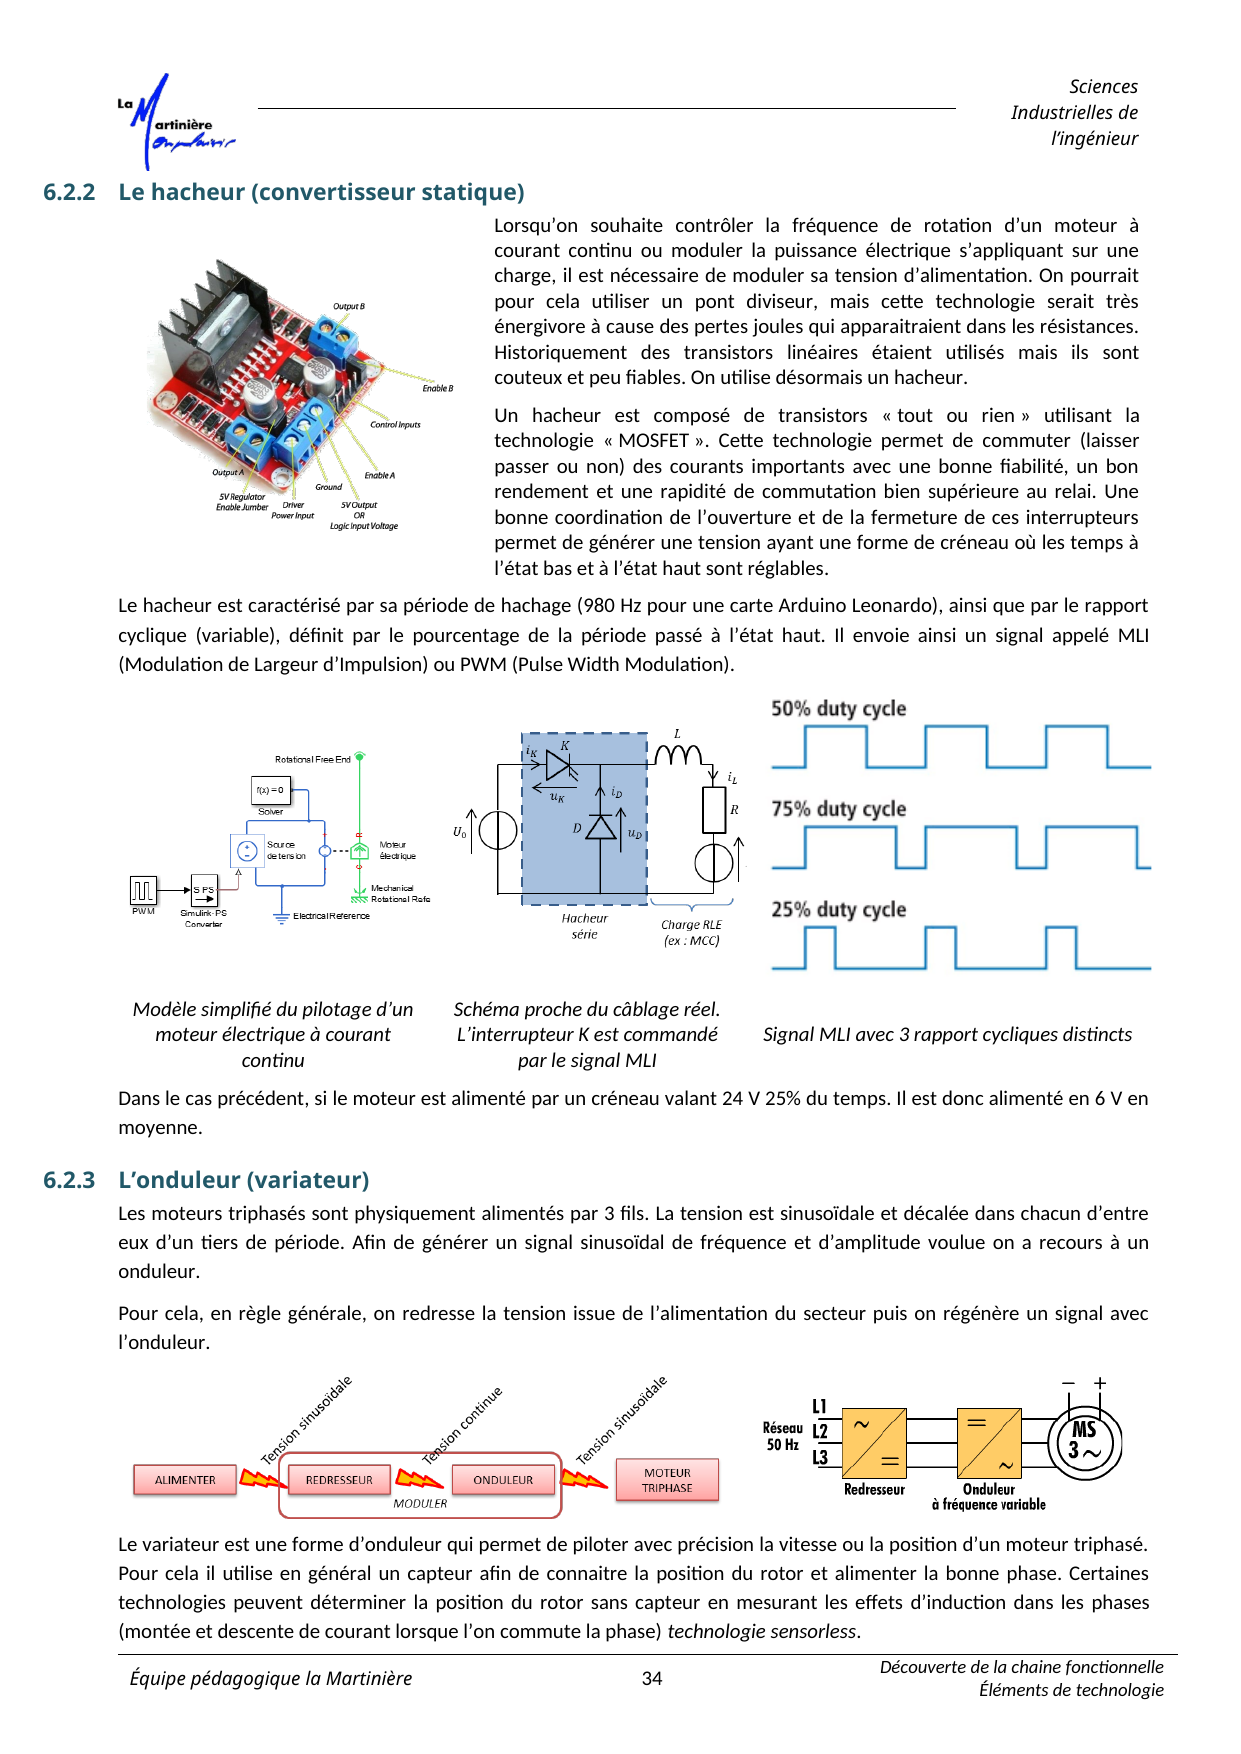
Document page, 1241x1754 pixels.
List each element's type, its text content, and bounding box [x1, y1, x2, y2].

text Les moteurs triphasés sont physiquement alimentés par 3 fils. La tension est sinusoïdale et décalée dans chacun d’entre eux d’un tiers de période. Afin de générer un signal sinusoïdal de fréquence et d’amplitude voulue on a recours à un onduleur. [118, 1200, 1152, 1284]
picture [757, 692, 1152, 984]
picture [129, 1370, 723, 1519]
table_header [118, 212, 483, 593]
text Pour cela, en règle générale, on redresse la tension issue de l’alimentation du secteur puis on régénère un signal avec l’onduleur. [118, 1300, 1152, 1354]
text Le variateur est une forme d’onduleur qui permet de piloter avec précision la vitesse ou la position d’un moteur triphasé. Pour cela il utilise en général un capteur afin de connaitre la position du rotor et alimenter la bonne phase. Certaines technologies peuvent déterminer la position du rotor sans capteur en mesurant les effets d’induction dans les phases (montée et descente de courant lorsque l’on commute la phase) technologie sensorless. [118, 1531, 1152, 1644]
subtitle L’onduleur (variateur) [43, 1164, 1152, 1195]
text Dans le cas précédent, si le moteur est alimenté par un créneau valant 24 V 25% du temps. Il est donc alimenté en 6 V en moyenne. [118, 1085, 1152, 1139]
table_cell Modèle simplifié du pilotage d’un moteur électrique à courant continu [118, 996, 430, 1085]
picture [117, 73, 236, 171]
picture [763, 1377, 1123, 1512]
picture [441, 720, 747, 956]
table_header [734, 1371, 1152, 1531]
picture [146, 259, 455, 533]
table_header [118, 693, 430, 996]
table_cell Schéma proche du câblage réel. L’interrupteur K est commandé par le signal MLI [430, 996, 747, 1085]
subtitle Le hacheur (convertisseur statique) [43, 176, 1152, 207]
table_header [118, 1371, 734, 1531]
table_cell Signal MLI avec 3 rapport cycliques distincts [747, 996, 1152, 1085]
picture [129, 749, 431, 927]
text Le hacheur est caractérisé par sa période de hachage (980 Hz pour une carte Arduino Leonardo), ainsi que par le rapport cyclique (variable), définit par le pourcentage de la période passé à l’état haut. Il envoie ainsi un signal appelé MLI (Modulation de Largeur d’Impulsion) ou PWM (Pulse Width Modulation). [118, 593, 1152, 676]
table_header [747, 693, 1152, 996]
table_header [430, 693, 747, 996]
table_header Lorsqu’on souhaite contrôler la fréquence de rotation d’un moteur à courant continu ou moduler la puissance électrique s’appliquant sur une charge, il est nécessaire de moduler sa tension d’alimentation. On pourrait pour cela utiliser un pont diviseur, mais cette technologie serait très énergivore à cause des pertes joules qui apparaitraient dans les résistances. Historiquement des transistors linéaires étaient utilisés mais ils sont couteux et peu fiables. On utilise désormais un hacheur. Un hacheur est composé de transistors « tout ou rien » utilisant la technologie « MOSFET ». Cette technologie permet de commuter (laisser passer ou non) des courants importants avec une bonne fiabilité, un bon rendement et une rapidité de commutation bien supérieure au relai. Une bonne coordination de l’ouverture et de la fermeture de ces interrupteurs permet de générer une tension ayant une forme de créneau où les temps à l’état bas et à l’état haut sont réglables. [483, 212, 1152, 593]
